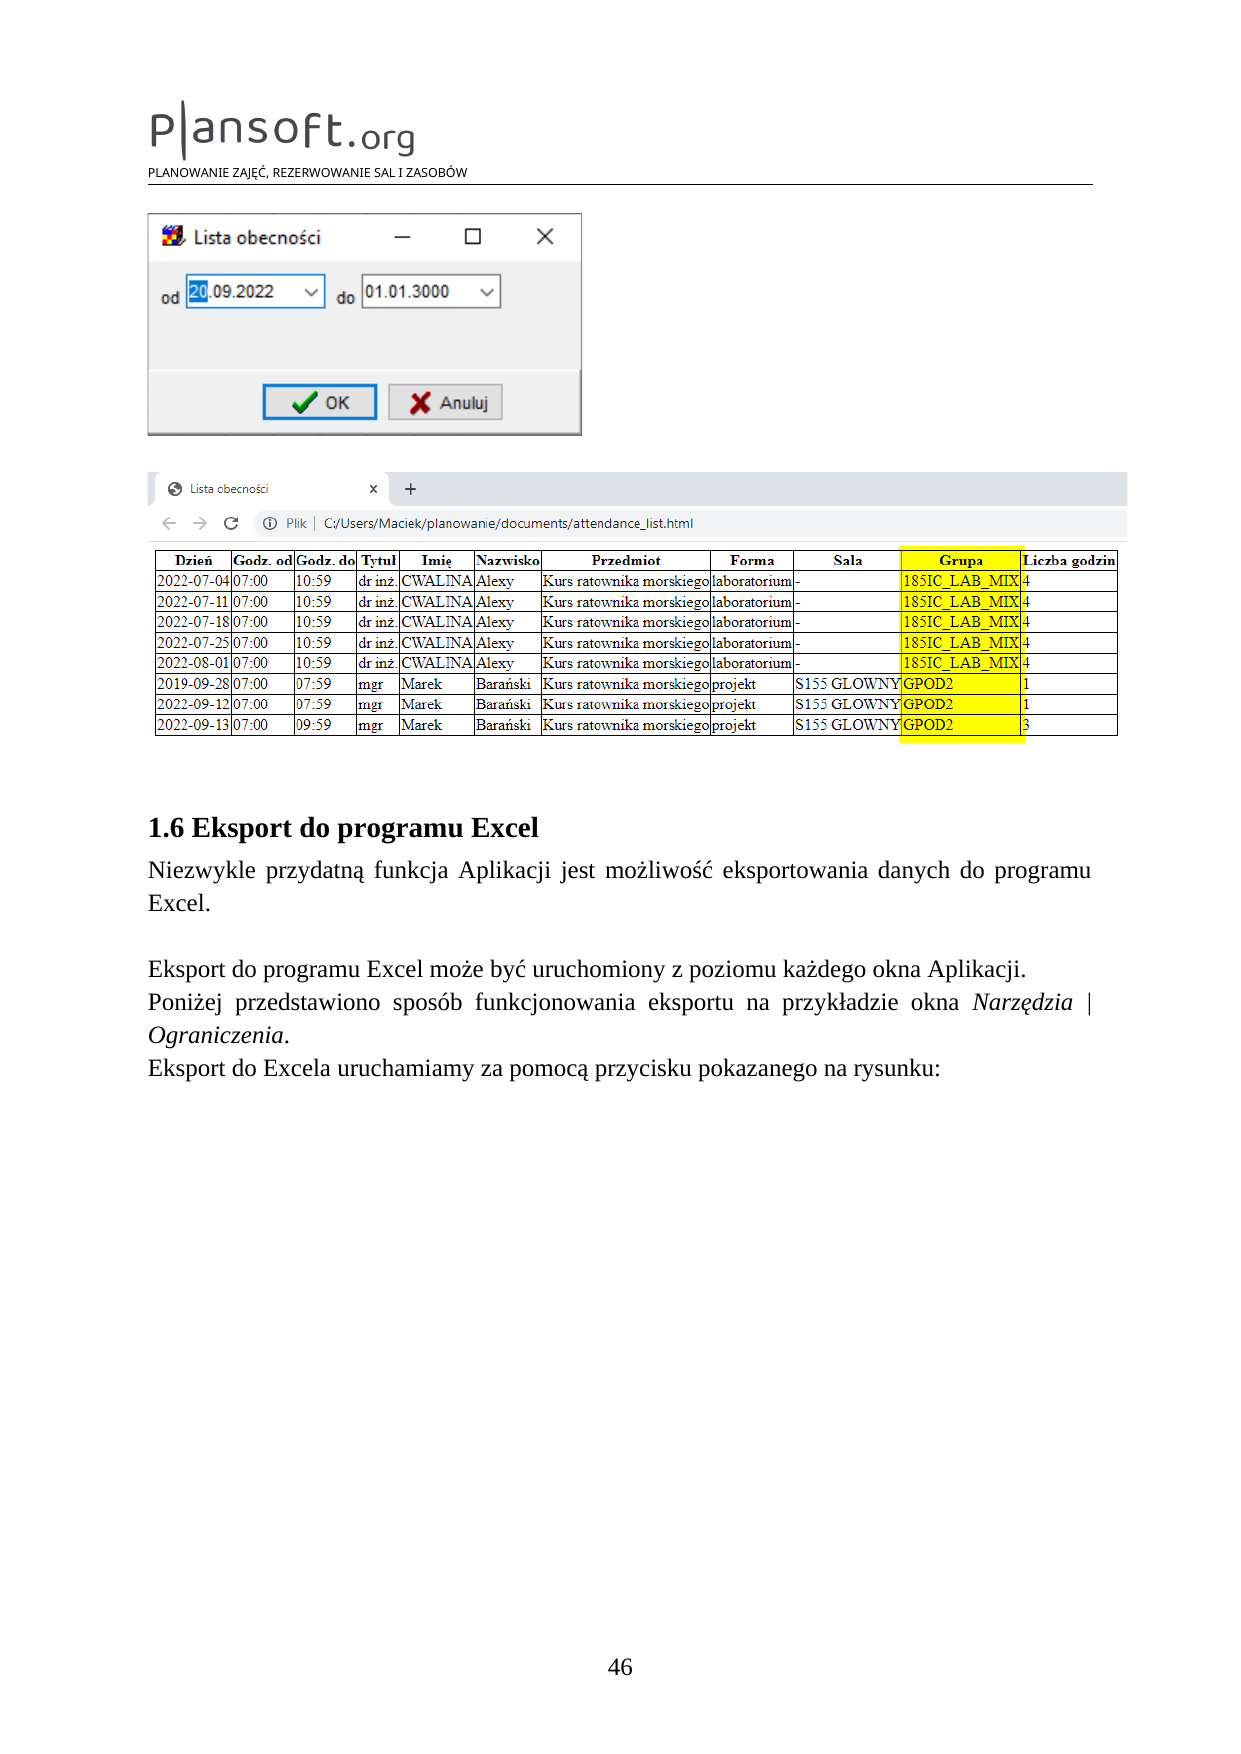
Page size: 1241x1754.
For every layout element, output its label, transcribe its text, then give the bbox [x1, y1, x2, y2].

text Poniżej przedstawiono sposób funkcjonowania eksportu na przykładzie okna Narzędzia | Ograniczenia. [148, 987, 1093, 1049]
text Eksport do programu Excel może być uruchomiony z poziomu każdego okna Aplikacji. [148, 954, 1093, 983]
picture [147, 472, 1128, 749]
subtitle Eksport do programu Excel [148, 810, 1093, 844]
picture [147, 213, 583, 436]
picture [147, 73, 418, 165]
text Niezwykle przydatną funkcja Aplikacji jest możliwość eksportowania danych do programu Excel. [148, 855, 1093, 917]
text Eksport do Excela uruchamiamy za pomocą przycisku pokazanego na rysunku: [148, 1053, 1093, 1082]
